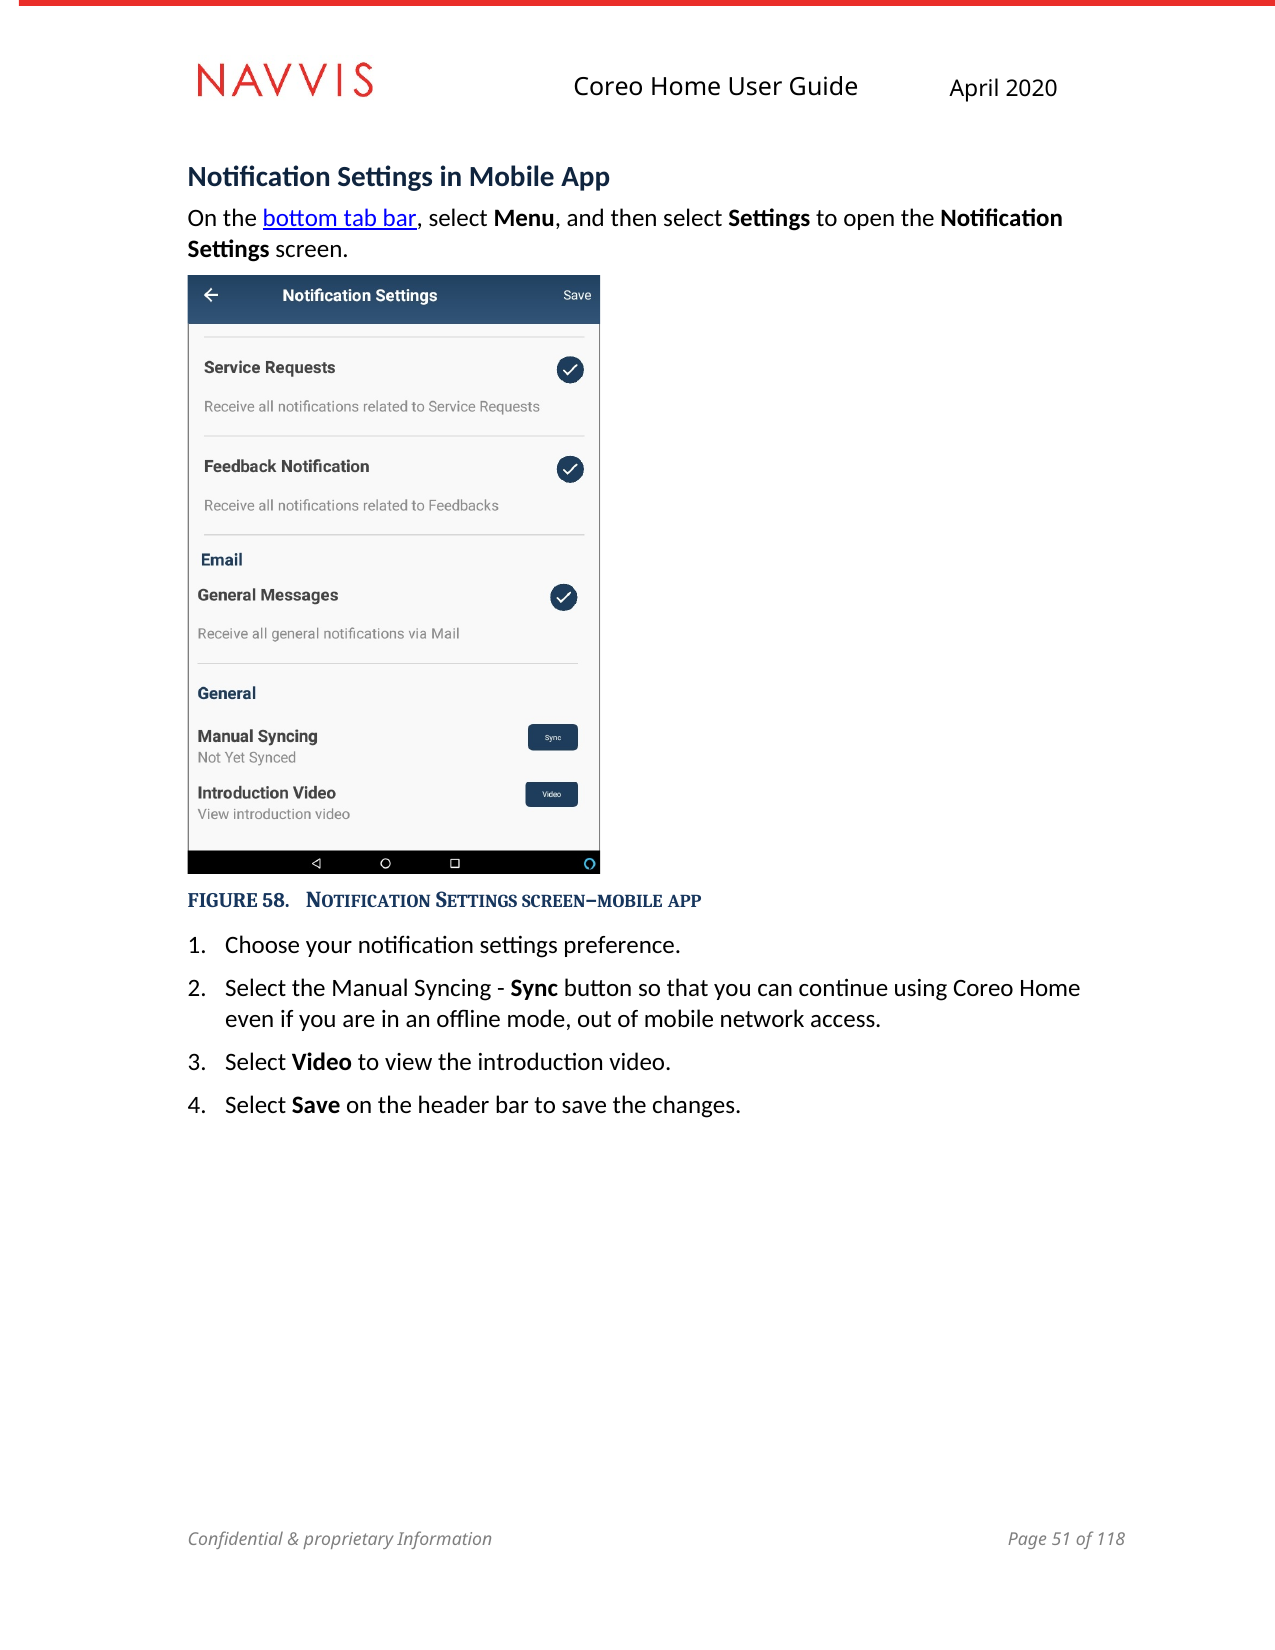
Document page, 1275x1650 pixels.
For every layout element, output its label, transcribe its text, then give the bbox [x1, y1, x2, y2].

text On the bottom tab bar, select Menu, and then select Settings to open the Notification Settings screen. [187, 202, 1087, 263]
picture [187, 275, 600, 874]
list Select the Manual Syncing - Sync button so that you can continue using Coreo Home even if you are in an offline mode, out of mobile network access. [187, 972, 1087, 1033]
list Choose your notification settings preference. [187, 929, 1087, 960]
text Notification Settings screen–mobile app [187, 887, 1058, 913]
list Select Save on the header bar to save the changes. [187, 1089, 1087, 1119]
list Select Video to view the introduction video. [187, 1046, 1087, 1076]
picture [187, 55, 383, 104]
subtitle Notification Settings in Mobile App [187, 158, 1087, 194]
